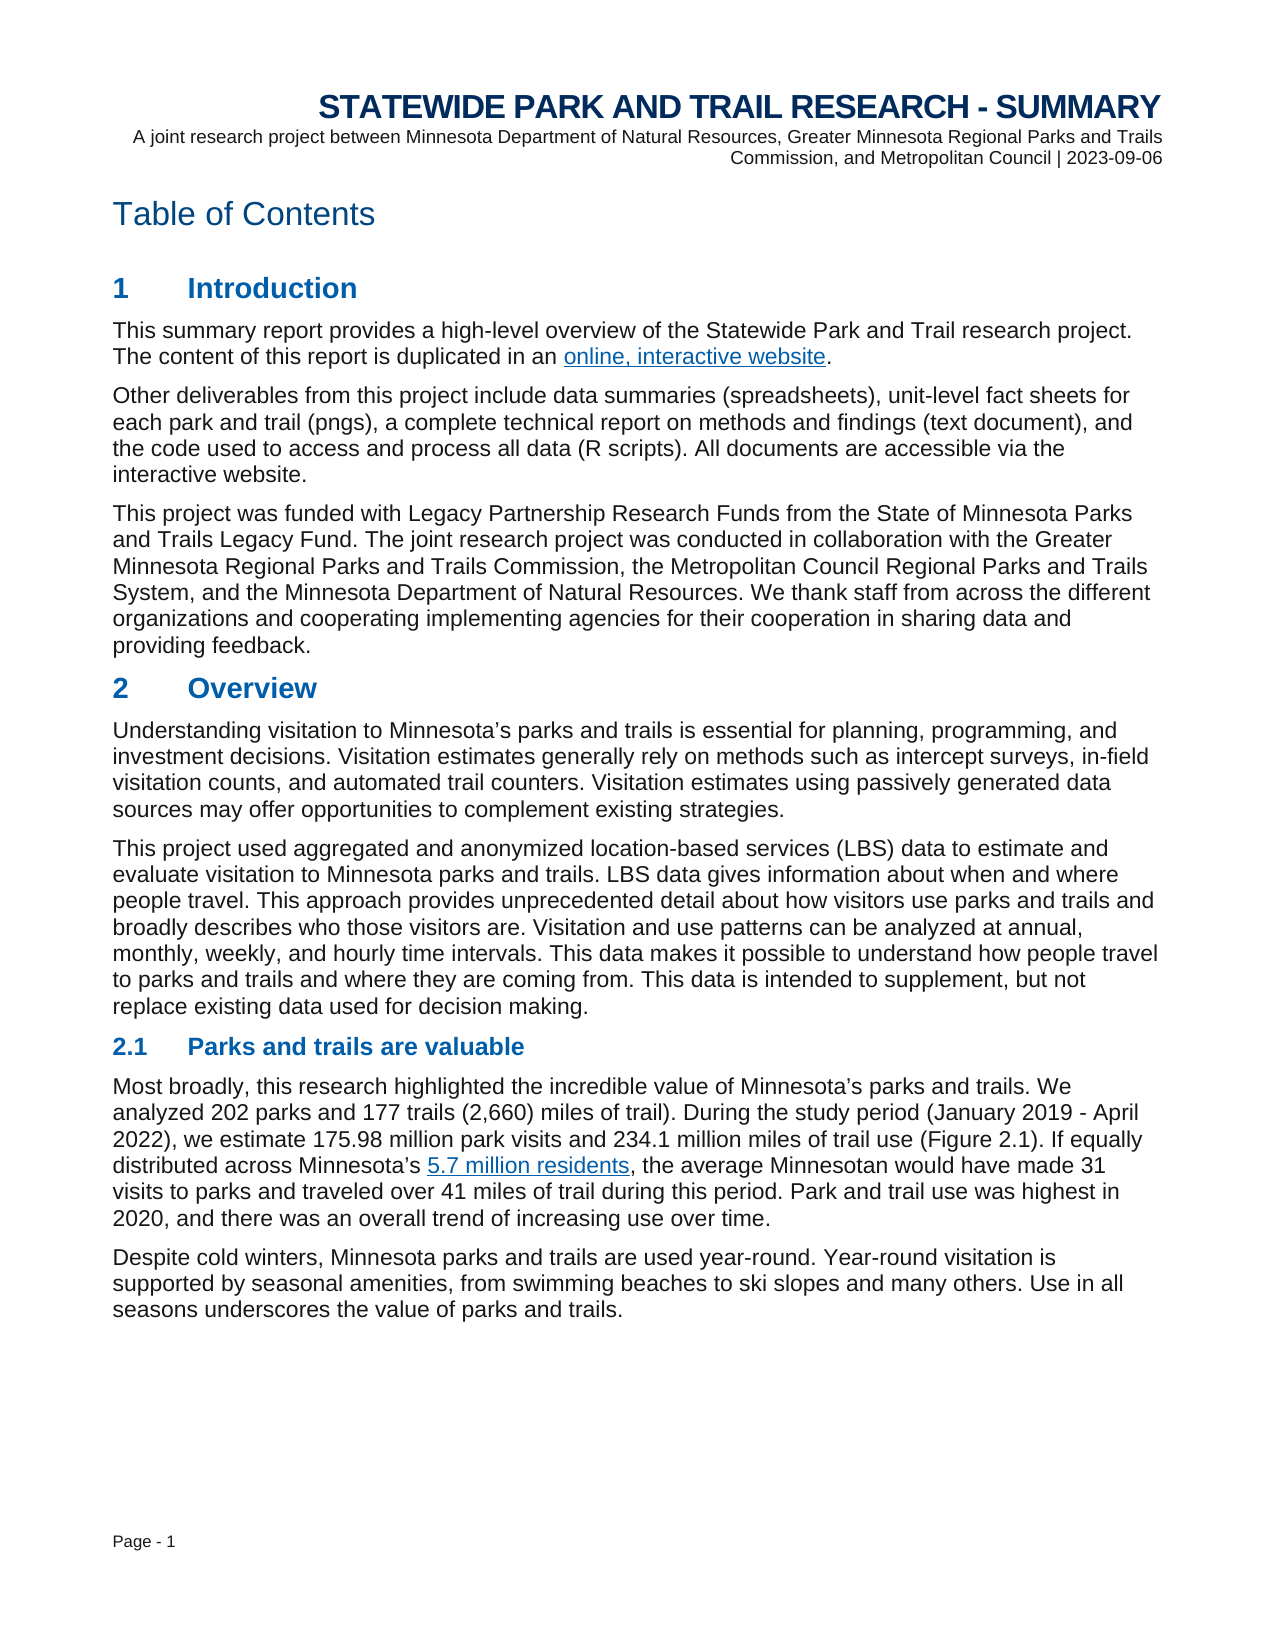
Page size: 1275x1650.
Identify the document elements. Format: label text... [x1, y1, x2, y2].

subtitle 2.1 Parks and trails are valuable [112, 1032, 1162, 1060]
subtitle 2 Overview [112, 671, 1162, 704]
text This project was funded with Legacy Partnership Research Funds from the State of Minnesota Parks and Trails Legacy Fund. The joint research project was conducted in collaboration with the Greater Minnesota Regional Parks and Trails Commission, the Metropolitan Council Regional Parks and Trails System, and the Minnesota Department of Natural Resources. We thank staff from across the different organizations and cooperating implementing agencies for their cooperation in sharing data and providing feedback. [112, 500, 1162, 658]
text This project used aggregated and anonymized location-based services (LBS) data to estimate and evaluate visitation to Minnesota parks and trails. LBS data gives information about when and where people travel. This approach provides unprecedented detail about how visitors use parks and trails and broadly describes who those visitors are. Visitation and use patterns can be analyzed at annual, monthly, weekly, and hourly time intervals. This data makes it possible to understand how people travel to parks and trails and where they are coming from. This data is intended to supplement, but not replace existing data used for decision making. [112, 834, 1162, 1019]
subtitle 1 Introduction [112, 271, 1162, 304]
subtitle A joint research project between Minnesota Department of Natural Resources, Greater Minnesota Regional Parks and Trails Commission, and Metropolitan Council | 2023-09-06 [112, 125, 1162, 168]
text Despite cold winters, Minnesota parks and trails are used year-round. Year-round visitation is supported by seasonal amenities, from swimming beaches to ski slopes and many others. Use in all seasons underscores the value of parks and trails. [112, 1243, 1162, 1322]
text Most broadly, this research highlighted the incredible value of Minnesota’s parks and trails. We analyzed 202 parks and 177 trails (2,660) miles of trail). During the study period (January 2019 - April 2022), we estimate 175.98 million park visits and 234.1 million miles of trail use (Figure 2.1). If equally distributed across Minnesota’s 5.7 million residents, the average Minnesotan would have made 31 visits to parks and traveled over 41 miles of trail during this period. Park and trail use was highest in 2020, and there was an overall trend of increasing use over time. [112, 1073, 1162, 1231]
title Statewide Park and Trail Research - Summary [112, 87, 1162, 125]
text Other deliverables from this project include data summaries (spreadsheets), unit-level fact sheets for each park and trail (pngs), a complete technical report on methods and findings (text document), and the code used to access and process all data (R scripts). All documents are accessible via the interactive website. [112, 382, 1162, 487]
text This summary report provides a high-level overview of the Statewide Park and Trail research project. The content of this report is duplicated in an online, interactive website. [112, 317, 1162, 369]
text Understanding visitation to Minnesota’s parks and trails is essential for planning, programming, and investment decisions. Visitation estimates generally rely on methods such as intercept surveys, in-field visitation counts, and automated trail counters. Visitation estimates using passively generated data sources may offer opportunities to complement existing strategies. [112, 717, 1162, 822]
